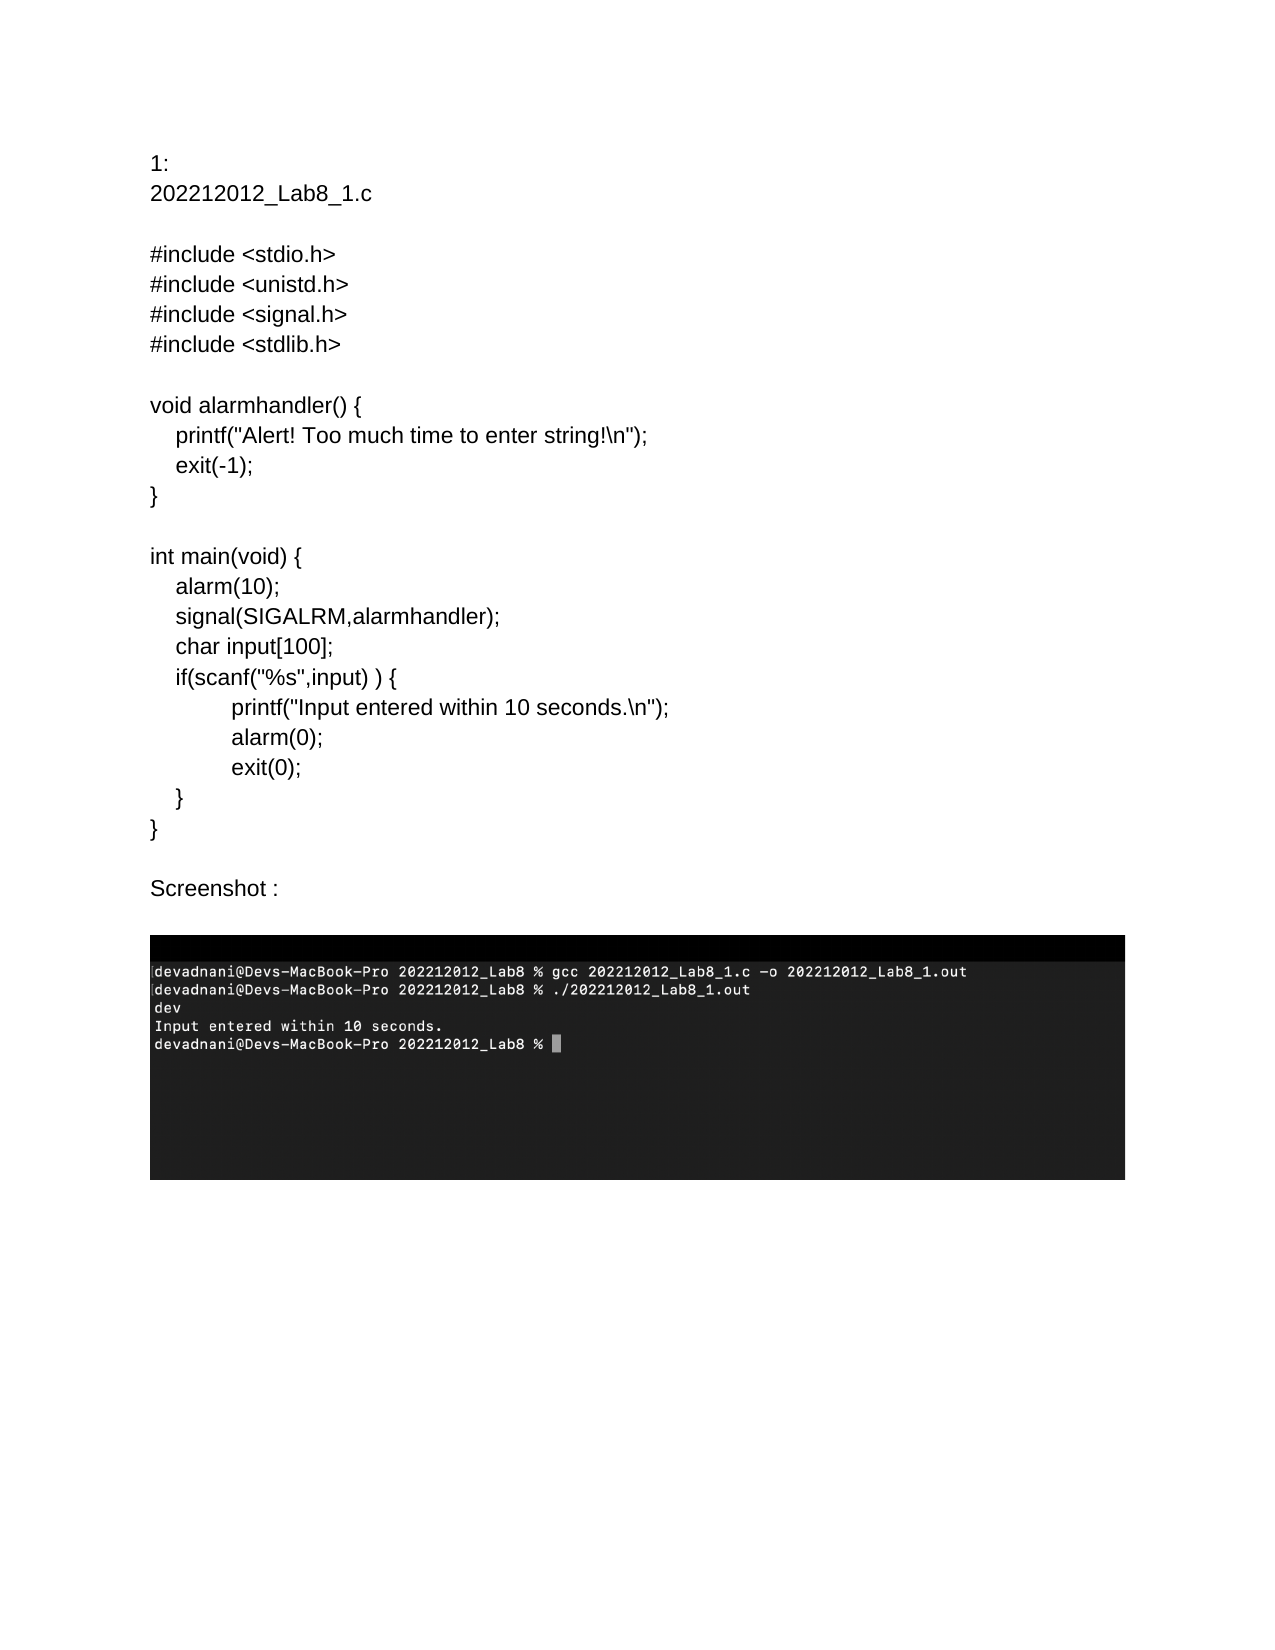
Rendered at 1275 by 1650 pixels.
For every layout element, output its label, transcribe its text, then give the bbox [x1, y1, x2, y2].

text Screenshot : [150, 875, 1125, 901]
text printf("Input entered within 10 seconds.\n"); [150, 694, 1125, 720]
text } [150, 784, 1125, 811]
text #include <stdlib.h> [150, 331, 1125, 358]
text } [150, 814, 1125, 841]
text 202212012_Lab8_1.c [150, 180, 1125, 207]
text void alarmhandler() { [150, 392, 1125, 418]
text #include <stdio.h> [150, 241, 1125, 267]
text if(scanf("%s",input) ) { [150, 663, 1125, 690]
text exit(0); [150, 754, 1125, 781]
text exit(-1); [150, 452, 1125, 478]
text alarm(10); [150, 573, 1125, 599]
text signal(SIGALRM,alarmhandler); [150, 603, 1125, 629]
text #include <unistd.h> [150, 271, 1125, 297]
text } [150, 482, 1125, 509]
text int main(void) { [150, 543, 1125, 569]
text printf("Alert! Too much time to enter string!\n"); [150, 422, 1125, 448]
text char input[100]; [150, 633, 1125, 660]
text alarm(0); [150, 724, 1125, 750]
text 1: [150, 150, 1125, 176]
picture [150, 935, 1125, 1180]
text #include <signal.h> [150, 301, 1125, 327]
